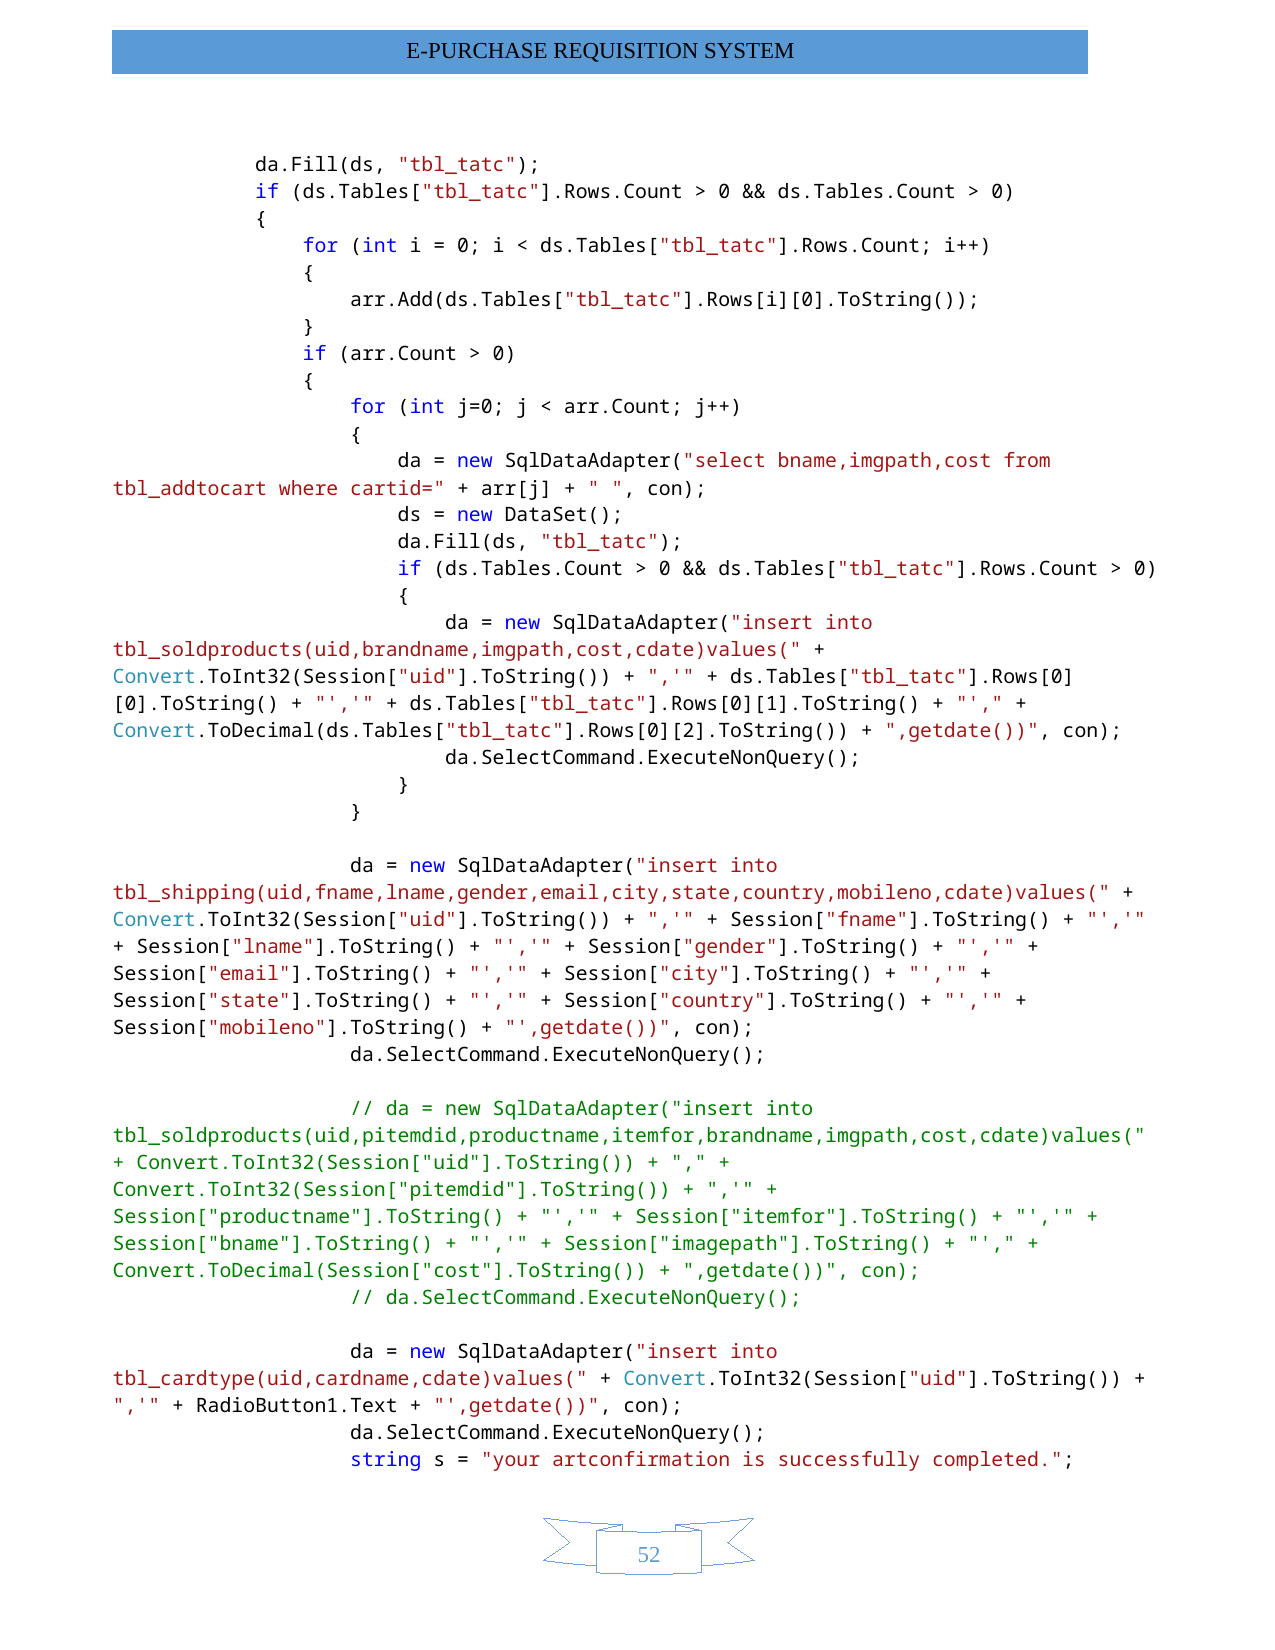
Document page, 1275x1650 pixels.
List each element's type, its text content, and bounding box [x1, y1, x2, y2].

text da = new SqlDataAdapter("select bname,imgpath,cost from tbl_addtocart where cartid=" + arr[j] + " ", con); [112, 447, 1162, 501]
text arr.Add(ds.Tables["tbl_tatc"].Rows[i][0].ToString()); [112, 285, 1162, 312]
text // da = new SqlDataAdapter("insert into tbl_soldproducts(uid,pitemdid,productname,itemfor,brandname,imgpath,cost,cdate)values(" + Convert.ToInt32(Session["uid"].ToString()) + "," + Convert.ToInt32(Session["pitemdid"].ToString()) + ",'" + Session["productname"].ToString() + "','" + Session["itemfor"].ToString() + "','" + Session["bname"].ToString() + "','" + Session["imagepath"].ToString() + "'," + Convert.ToDecimal(Session["cost"].ToString()) + ",getdate())", con); [112, 1094, 1162, 1283]
text da.SelectCommand.ExecuteNonQuery(); [112, 1040, 1162, 1067]
text { [112, 204, 1162, 231]
text string s = "your artconfirmation is successfully completed."; [112, 1445, 1162, 1472]
text // da.SelectCommand.ExecuteNonQuery(); [112, 1283, 1162, 1310]
text da.Fill(ds, "tbl_tatc"); [112, 150, 1162, 177]
text if (ds.Tables.Count > 0 && ds.Tables["tbl_tatc"].Rows.Count > 0) [112, 555, 1162, 582]
text da = new SqlDataAdapter("insert into tbl_cardtype(uid,cardname,cdate)values(" + Convert.ToInt32(Session["uid"].ToString()) + ",'" + RadioButton1.Text + "',getdate())", con); [112, 1337, 1162, 1418]
text ds = new DataSet(); [112, 501, 1162, 528]
text { [112, 582, 1162, 609]
text { [112, 420, 1162, 447]
text da.Fill(ds, "tbl_tatc"); [112, 528, 1162, 555]
text } [112, 771, 1162, 797]
text if (arr.Count > 0) [112, 339, 1162, 366]
text for (int j=0; j < arr.Count; j++) [112, 393, 1162, 420]
text for (int i = 0; i < ds.Tables["tbl_tatc"].Rows.Count; i++) [112, 231, 1162, 258]
text } [112, 797, 1162, 824]
text da = new SqlDataAdapter("insert into tbl_shipping(uid,fname,lname,gender,email,city,state,country,mobileno,cdate)values(" + Convert.ToInt32(Session["uid"].ToString()) + ",'" + Session["fname"].ToString() + "','" + Session["lname"].ToString() + "','" + Session["gender"].ToString() + "','" + Session["email"].ToString() + "','" + Session["city"].ToString() + "','" + Session["state"].ToString() + "','" + Session["country"].ToString() + "','" + Session["mobileno"].ToString() + "',getdate())", con); [112, 851, 1162, 1040]
text da.SelectCommand.ExecuteNonQuery(); [112, 1418, 1162, 1445]
text { [112, 366, 1162, 393]
text da.SelectCommand.ExecuteNonQuery(); [112, 743, 1162, 771]
text { [112, 258, 1162, 285]
text if (ds.Tables["tbl_tatc"].Rows.Count > 0 && ds.Tables.Count > 0) [112, 177, 1162, 204]
text da = new SqlDataAdapter("insert into tbl_soldproducts(uid,brandname,imgpath,cost,cdate)values(" + Convert.ToInt32(Session["uid"].ToString()) + ",'" + ds.Tables["tbl_tatc"].Rows[0][0].ToString() + "','" + ds.Tables["tbl_tatc"].Rows[0][1].ToString() + "'," + Convert.ToDecimal(ds.Tables["tbl_tatc"].Rows[0][2].ToString()) + ",getdate())", con); [112, 609, 1162, 743]
text } [112, 312, 1162, 339]
